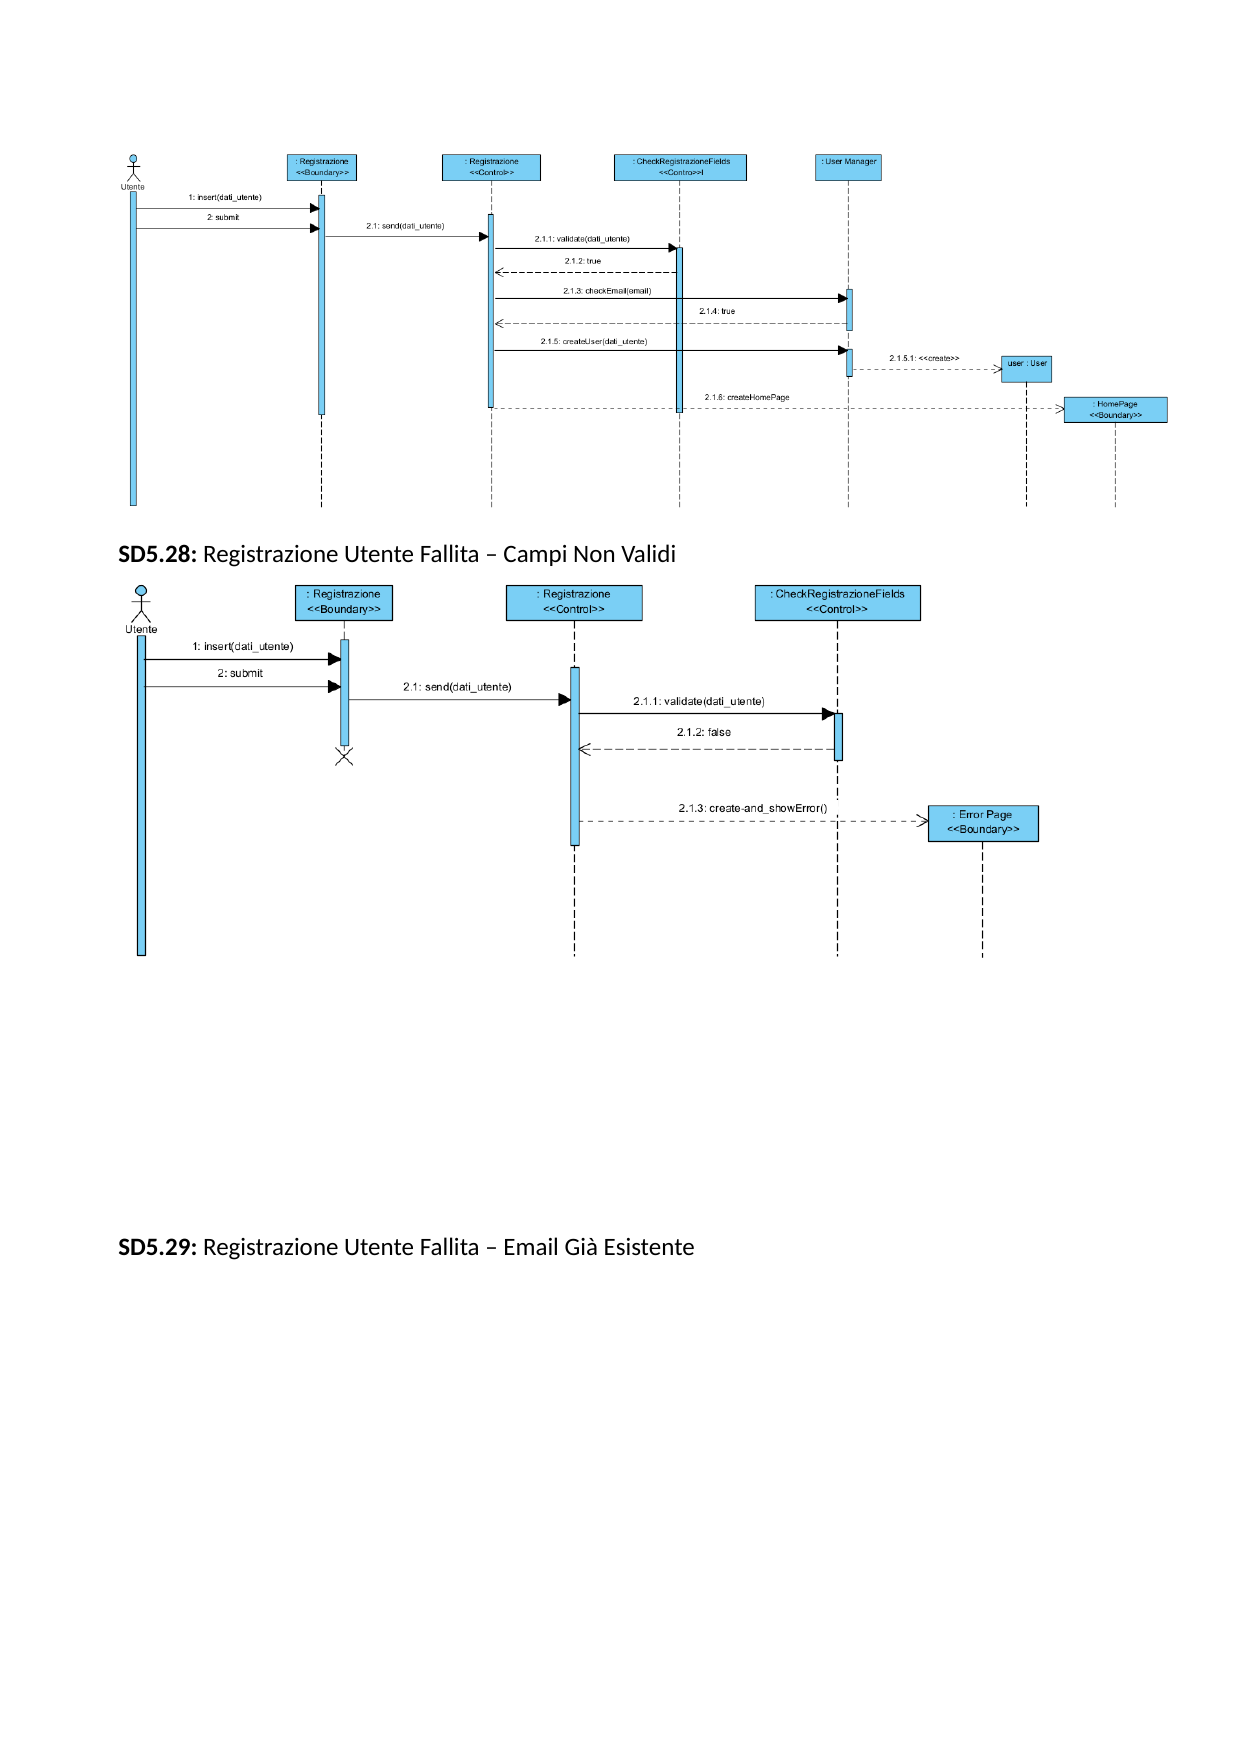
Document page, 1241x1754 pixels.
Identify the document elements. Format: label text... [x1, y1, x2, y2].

picture [118, 147, 1171, 511]
picture [118, 568, 1070, 987]
text SD5.28: Registrazione Utente Fallita – Campi Non Validi [118, 538, 1122, 569]
text SD5.29: Registrazione Utente Fallita – Email Già Esistente [118, 1231, 1122, 1261]
